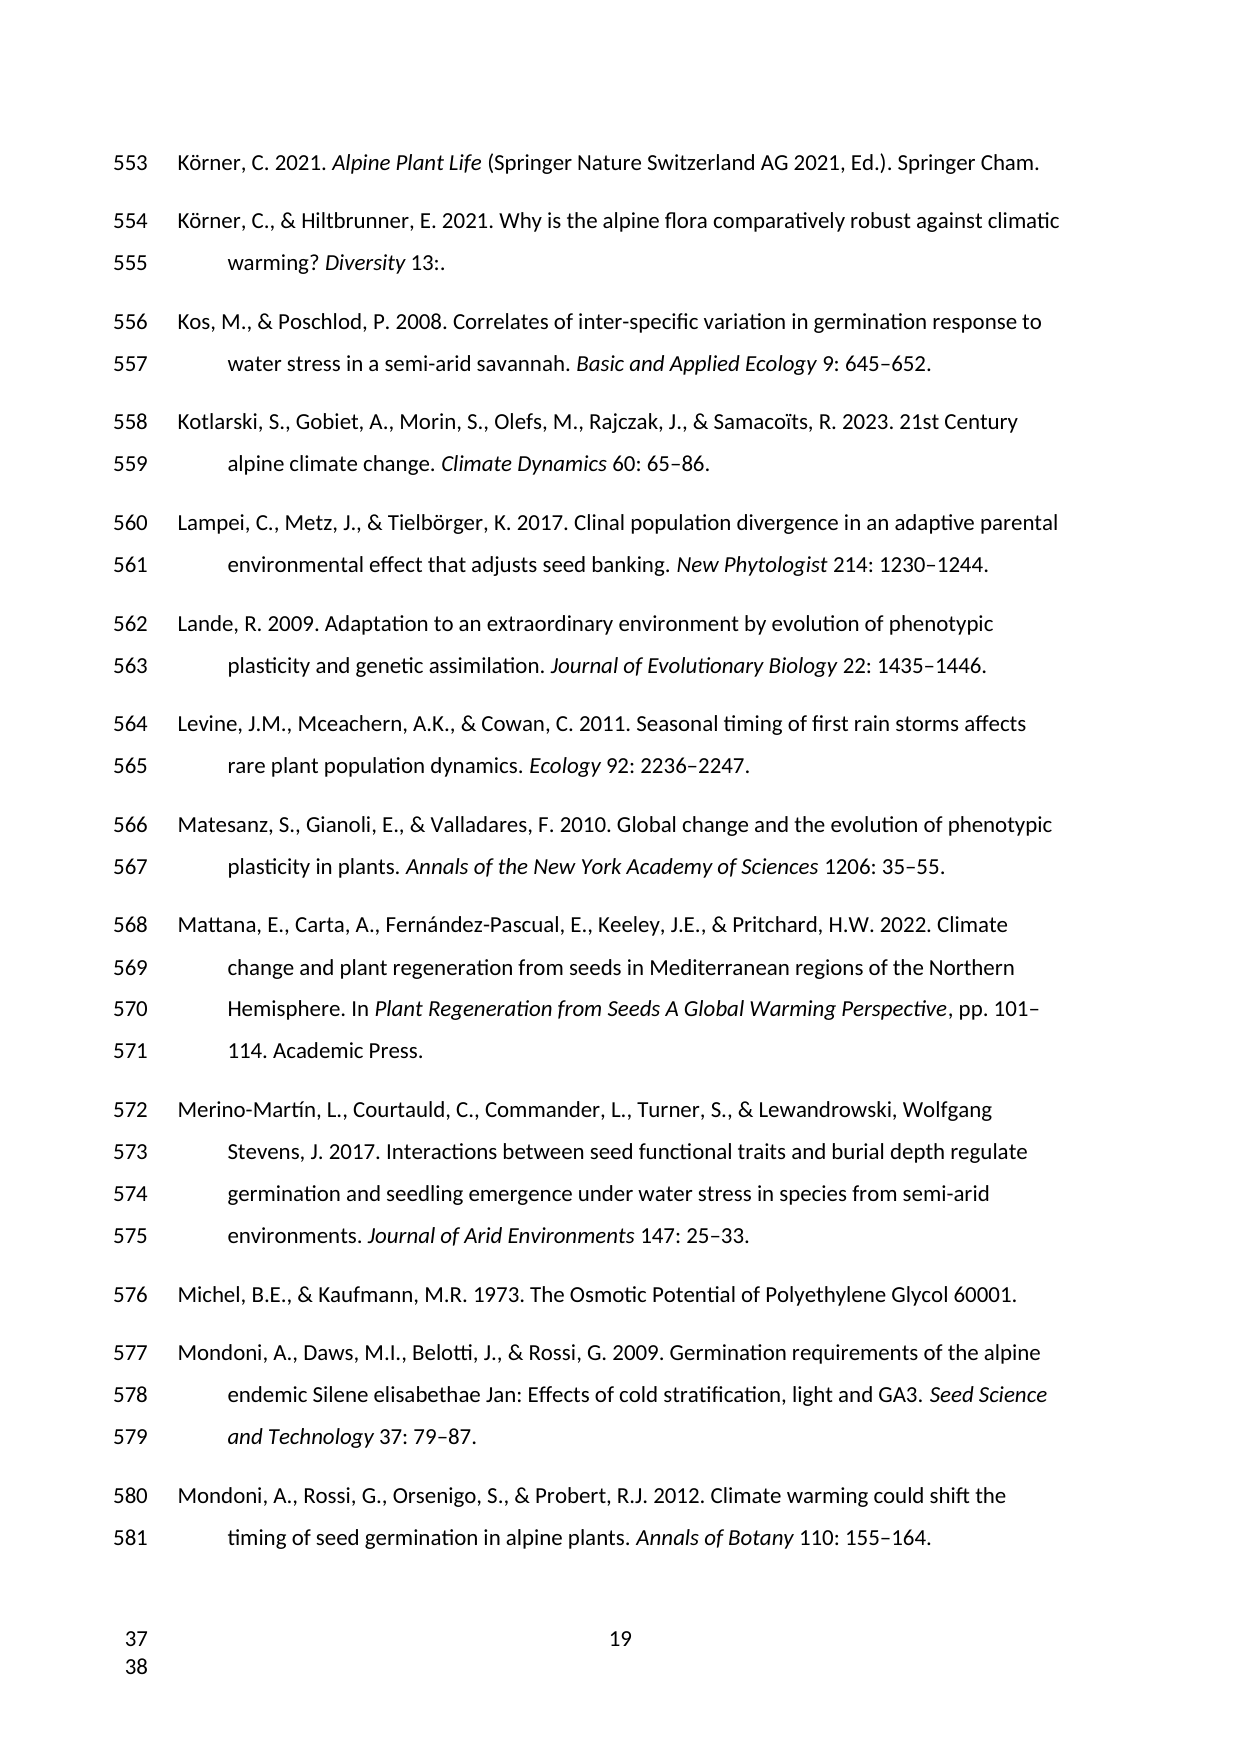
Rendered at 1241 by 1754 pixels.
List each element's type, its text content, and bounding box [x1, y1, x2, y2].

text Merino-Martín, L., Courtauld, C., Commander, L., Turner, S., & Lewandrowski, Wolfgang Stevens, J. 2017. Interactions between seed functional traits and burial depth regulate germination and seedling emergence under water stress in species from semi-arid environments. Journal of Arid Environments 147: 25–33. [177, 1095, 1063, 1249]
text Mondoni, A., Daws, M.I., Belotti, J., & Rossi, G. 2009. Germination requirements of the alpine endemic Silene elisabethae Jan: Effects of cold stratification, light and GA3. Seed Science and Technology 37: 79–87. [177, 1338, 1063, 1450]
text Michel, B.E., & Kaufmann, M.R. 1973. The Osmotic Potential of Polyethylene Glycol 60001. [177, 1280, 1063, 1308]
text Körner, C. 2021. Alpine Plant Life (Springer Nature Switzerland AG 2021, Ed.). Springer Cham. [177, 148, 1063, 176]
text Mondoni, A., Rossi, G., Orsenigo, S., & Probert, R.J. 2012. Climate warming could shift the timing of seed germination in alpine plants. Annals of Botany 110: 155–164. [177, 1481, 1063, 1551]
text Lande, R. 2009. Adaptation to an extraordinary environment by evolution of phenotypic plasticity and genetic assimilation. Journal of Evolutionary Biology 22: 1435–1446. [177, 609, 1063, 679]
text Körner, C., & Hiltbrunner, E. 2021. Why is the alpine flora comparatively robust against climatic warming? Diversity 13:. [177, 206, 1063, 276]
text Kos, M., & Poschlod, P. 2008. Correlates of inter-specific variation in germination response to water stress in a semi-arid savannah. Basic and Applied Ecology 9: 645–652. [177, 307, 1063, 377]
text Matesanz, S., Gianoli, E., & Valladares, F. 2010. Global change and the evolution of phenotypic plasticity in plants. Annals of the New York Academy of Sciences 1206: 35–55. [177, 810, 1063, 880]
text Lampei, C., Metz, J., & Tielbörger, K. 2017. Clinal population divergence in an adaptive parental environmental effect that adjusts seed banking. New Phytologist 214: 1230–1244. [177, 508, 1063, 578]
text Kotlarski, S., Gobiet, A., Morin, S., Olefs, M., Rajczak, J., & Samacoïts, R. 2023. 21st Century alpine climate change. Climate Dynamics 60: 65–86. [177, 407, 1063, 477]
text Mattana, E., Carta, A., Fernández-Pascual, E., Keeley, J.E., & Pritchard, H.W. 2022. Climate change and plant regeneration from seeds in Mediterranean regions of the Northern Hemisphere. In Plant Regeneration from Seeds A Global Warming Perspective, pp. 101–114. Academic Press. [177, 911, 1063, 1064]
text Levine, J.M., Mceachern, A.K., & Cowan, C. 2011. Seasonal timing of first rain storms affects rare plant population dynamics. Ecology 92: 2236–2247. [177, 709, 1063, 779]
